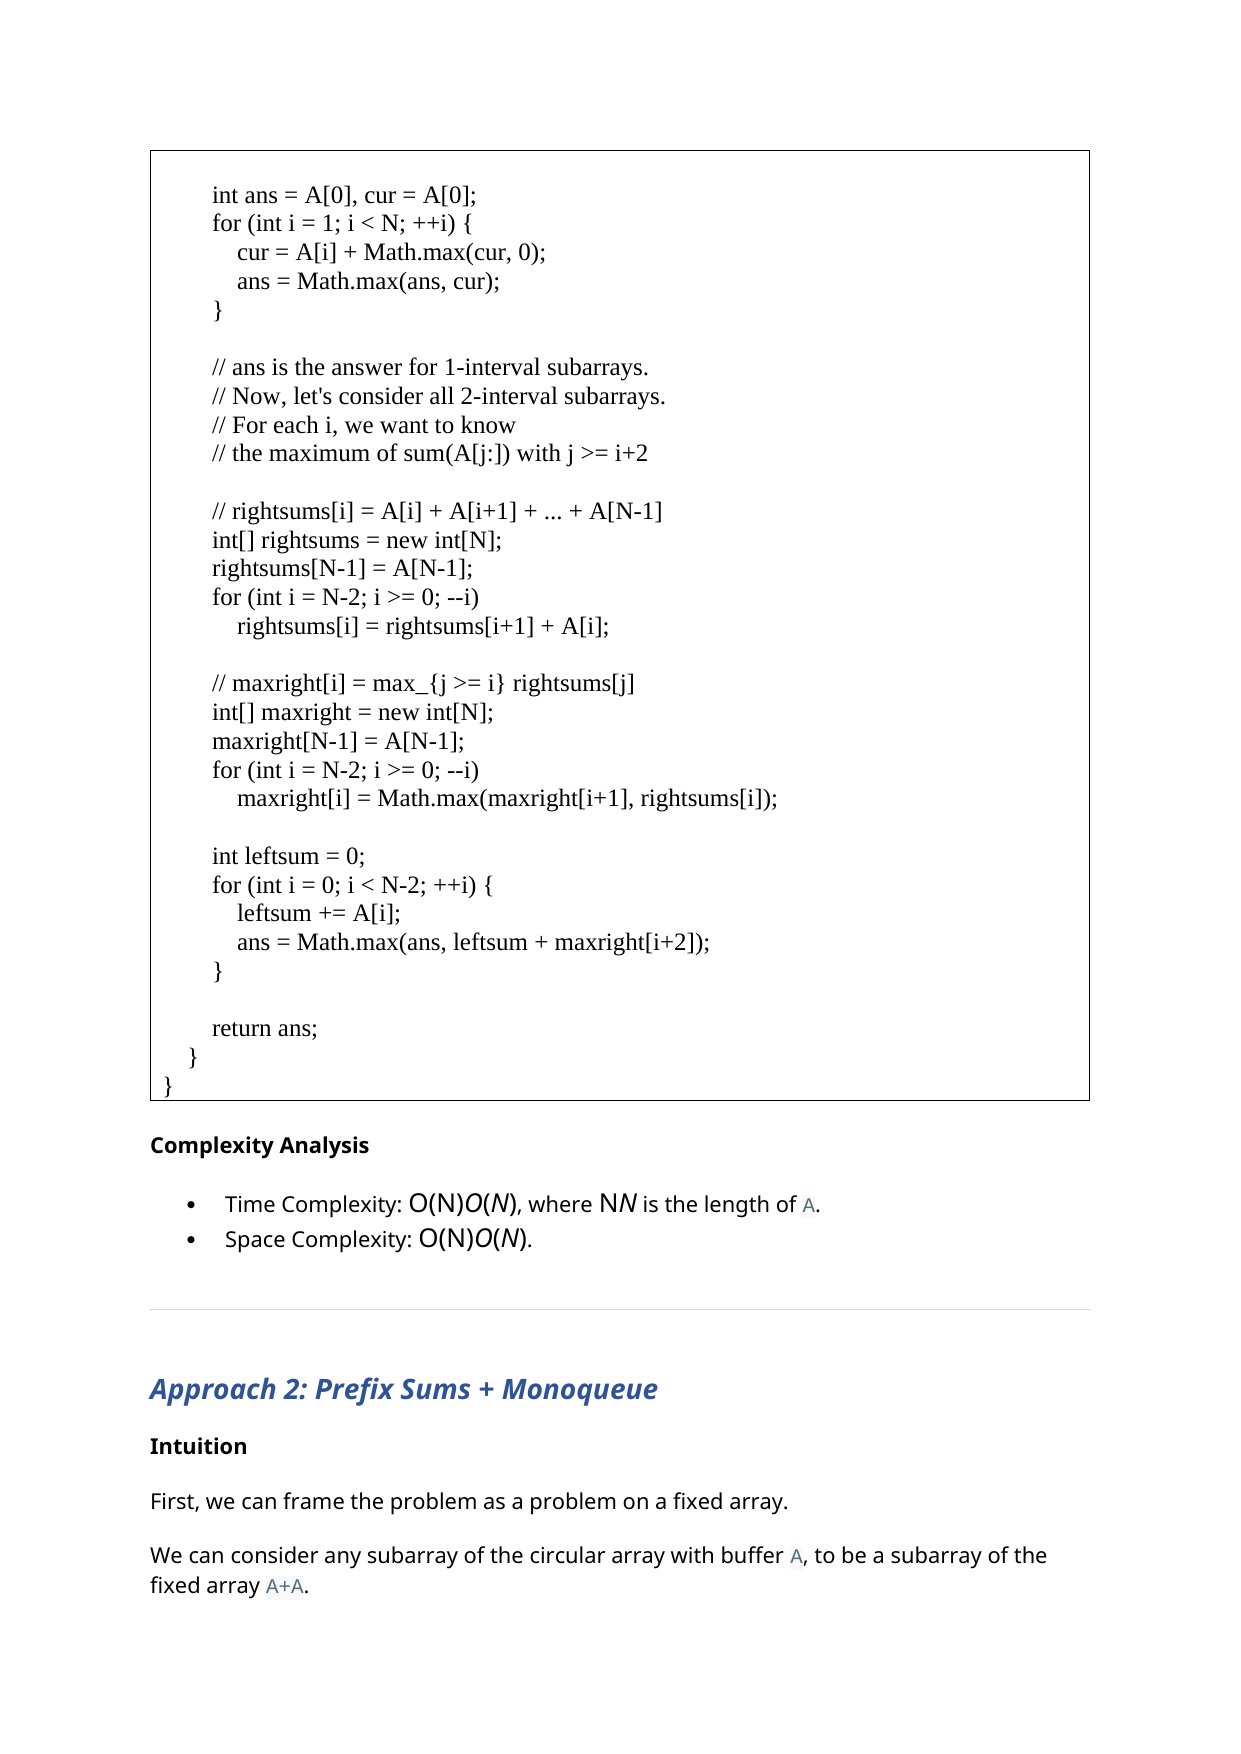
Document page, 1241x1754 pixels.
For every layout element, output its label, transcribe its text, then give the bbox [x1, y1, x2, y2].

text Complexity Analysis [150, 1129, 1090, 1159]
text First, we can frame the problem as a problem on a fixed array. [150, 1486, 1090, 1516]
text Intuition [150, 1431, 1090, 1461]
text We can consider any subarray of the circular array with buffer A, to be a subarray of the fixed array A+A. [150, 1541, 1090, 1600]
list Space Complexity: O(N)O(N). [187, 1220, 1090, 1284]
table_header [151, 151, 1089, 1100]
list Time Complexity: O(N)O(N), where NN is the length of A. [187, 1184, 1090, 1220]
subtitle Approach 2: Prefix Sums + Monoqueue [150, 1369, 1090, 1407]
